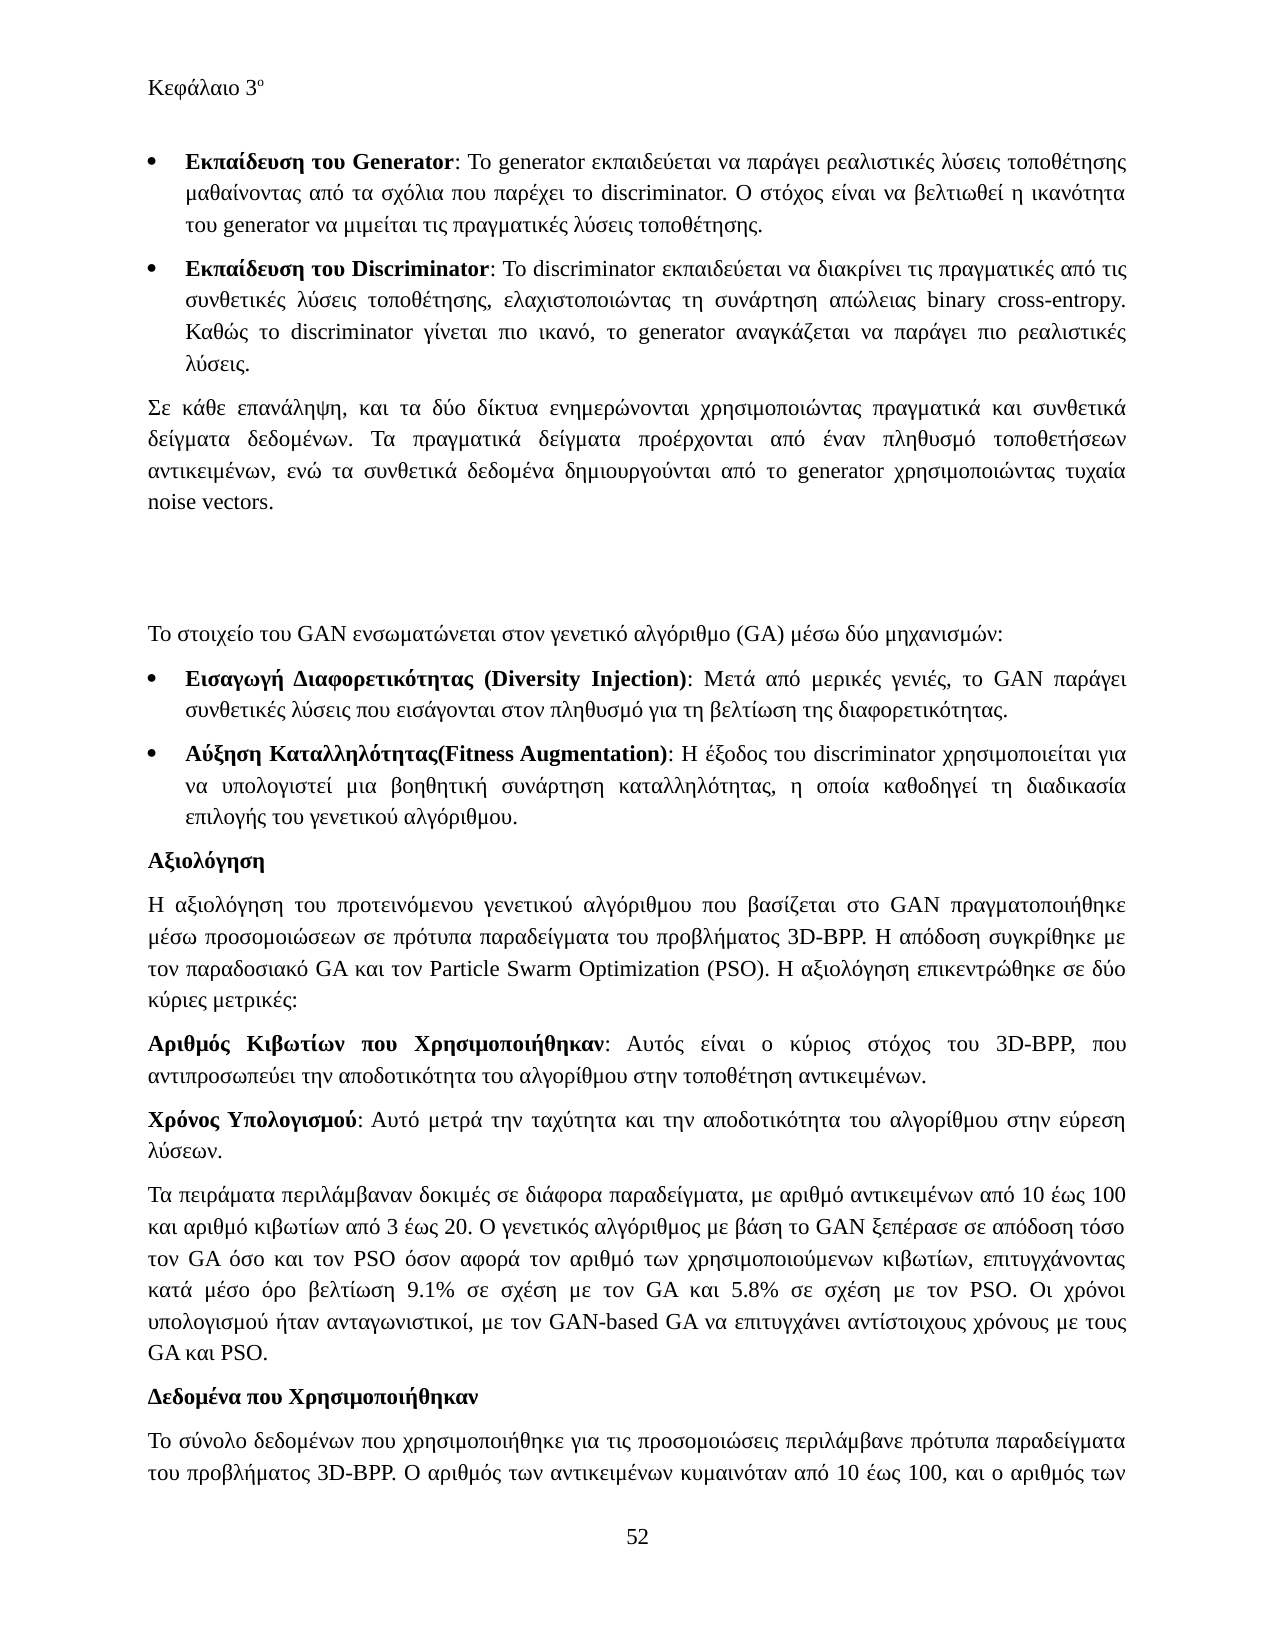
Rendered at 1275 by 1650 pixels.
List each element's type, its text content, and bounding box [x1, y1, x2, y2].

text Το στοιχείο του GAN ενσωματώνεται στον γενετικό αλγόριθμο (GA) μέσω δύο μηχανισμών: [148, 621, 1127, 647]
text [148, 1427, 1127, 1485]
text Δεδομένα που Χρησιμοποιήθηκαν [148, 1383, 1127, 1410]
text Σε κάθε επανάληψη, και τα δύο δίκτυα ενημερώνονται χρησιμοποιώντας πραγματικά και συνθετικά δείγματα δεδομένων. Τα πραγματικά δείγματα προέρχονται από έναν πληθυσμό τοποθετήσεων αντικειμένων, ενώ τα συνθετικά δεδομένα δημιουργούνται από το generator χρησιμοποιώντας τυχαία noise vectors. [148, 394, 1127, 515]
list Αύξηση Καταλληλότητας(Fitness Augmentation): Η έξοδος του discriminator χρησιμοποιείται για να υπολογιστεί μια βοηθητική συνάρτηση καταλληλότητας, η οποία καθοδηγεί τη διαδικασία επιλογής του γενετικού αλγόριθμου. [148, 740, 1127, 830]
list Εκπαίδευση του Discriminator: Το discriminator εκπαιδεύεται να διακρίνει τις πραγματικές από τις συνθετικές λύσεις τοποθέτησης, ελαχιστοποιώντας τη συνάρτηση απώλειας binary cross-entropy. Καθώς το discriminator γίνεται πιο ικανό, το generator αναγκάζεται να παράγει πιο ρεαλιστικές λύσεις. [148, 255, 1127, 376]
text Τα πειράματα περιλάμβαναν δοκιμές σε διάφορα παραδείγματα, με αριθμό αντικειμένων από 10 έως 100 και αριθμό κιβωτίων από 3 έως 20. Ο γενετικός αλγόριθμος με βάση το GAN ξεπέρασε σε απόδοση τόσο τον GA όσο και τον PSO όσον αφορά τον αριθμό των χρησιμοποιούμενων κιβωτίων, επιτυγχάνοντας κατά μέσο όρο βελτίωση 9.1% σε σχέση με τον GA και 5.8% σε σχέση με τον PSO. Οι χρόνοι υπολογισμού ήταν ανταγωνιστικοί, με τον GAN-based GA να επιτυγχάνει αντίστοιχους χρόνους με τους GA και PSO. [148, 1181, 1127, 1366]
text Η αξιολόγηση του προτεινόμενου γενετικού αλγόριθμου που βασίζεται στο GAN πραγματοποιήθηκε μέσω προσομοιώσεων σε πρότυπα παραδείγματα του προβλήματος 3D-BPP. Η απόδοση συγκρίθηκε με τον παραδοσιακό GA και τον Particle Swarm Optimization (PSO). Η αξιολόγηση επικεντρώθηκε σε δύο κύριες μετρικές: [148, 891, 1127, 1012]
list Εισαγωγή Διαφορετικότητας (Diversity Injection): Μετά από μερικές γενιές, το GAN παράγει συνθετικές λύσεις που εισάγονται στον πληθυσμό για τη βελτίωση της διαφορετικότητας. [148, 664, 1127, 722]
list Εκπαίδευση του Generator: Το generator εκπαιδεύεται να παράγει ρεαλιστικές λύσεις τοποθέτησης μαθαίνοντας από τα σχόλια που παρέχει το discriminator. Ο στόχος είναι να βελτιωθεί η ικανότητα του generator να μιμείται τις πραγματικές λύσεις τοποθέτησης. [148, 148, 1127, 237]
text Χρόνος Υπολογισμού: Αυτό μετρά την ταχύτητα και την αποδοτικότητα του αλγορίθμου στην εύρεση λύσεων. [148, 1106, 1127, 1164]
text Αριθμός Κιβωτίων που Χρησιμοποιήθηκαν: Αυτός είναι ο κύριος στόχος του 3D-BPP, που αντιπροσωπεύει την αποδοτικότητα του αλγορίθμου στην τοποθέτηση αντικειμένων. [148, 1030, 1127, 1088]
text Αξιολόγηση [148, 847, 1127, 874]
